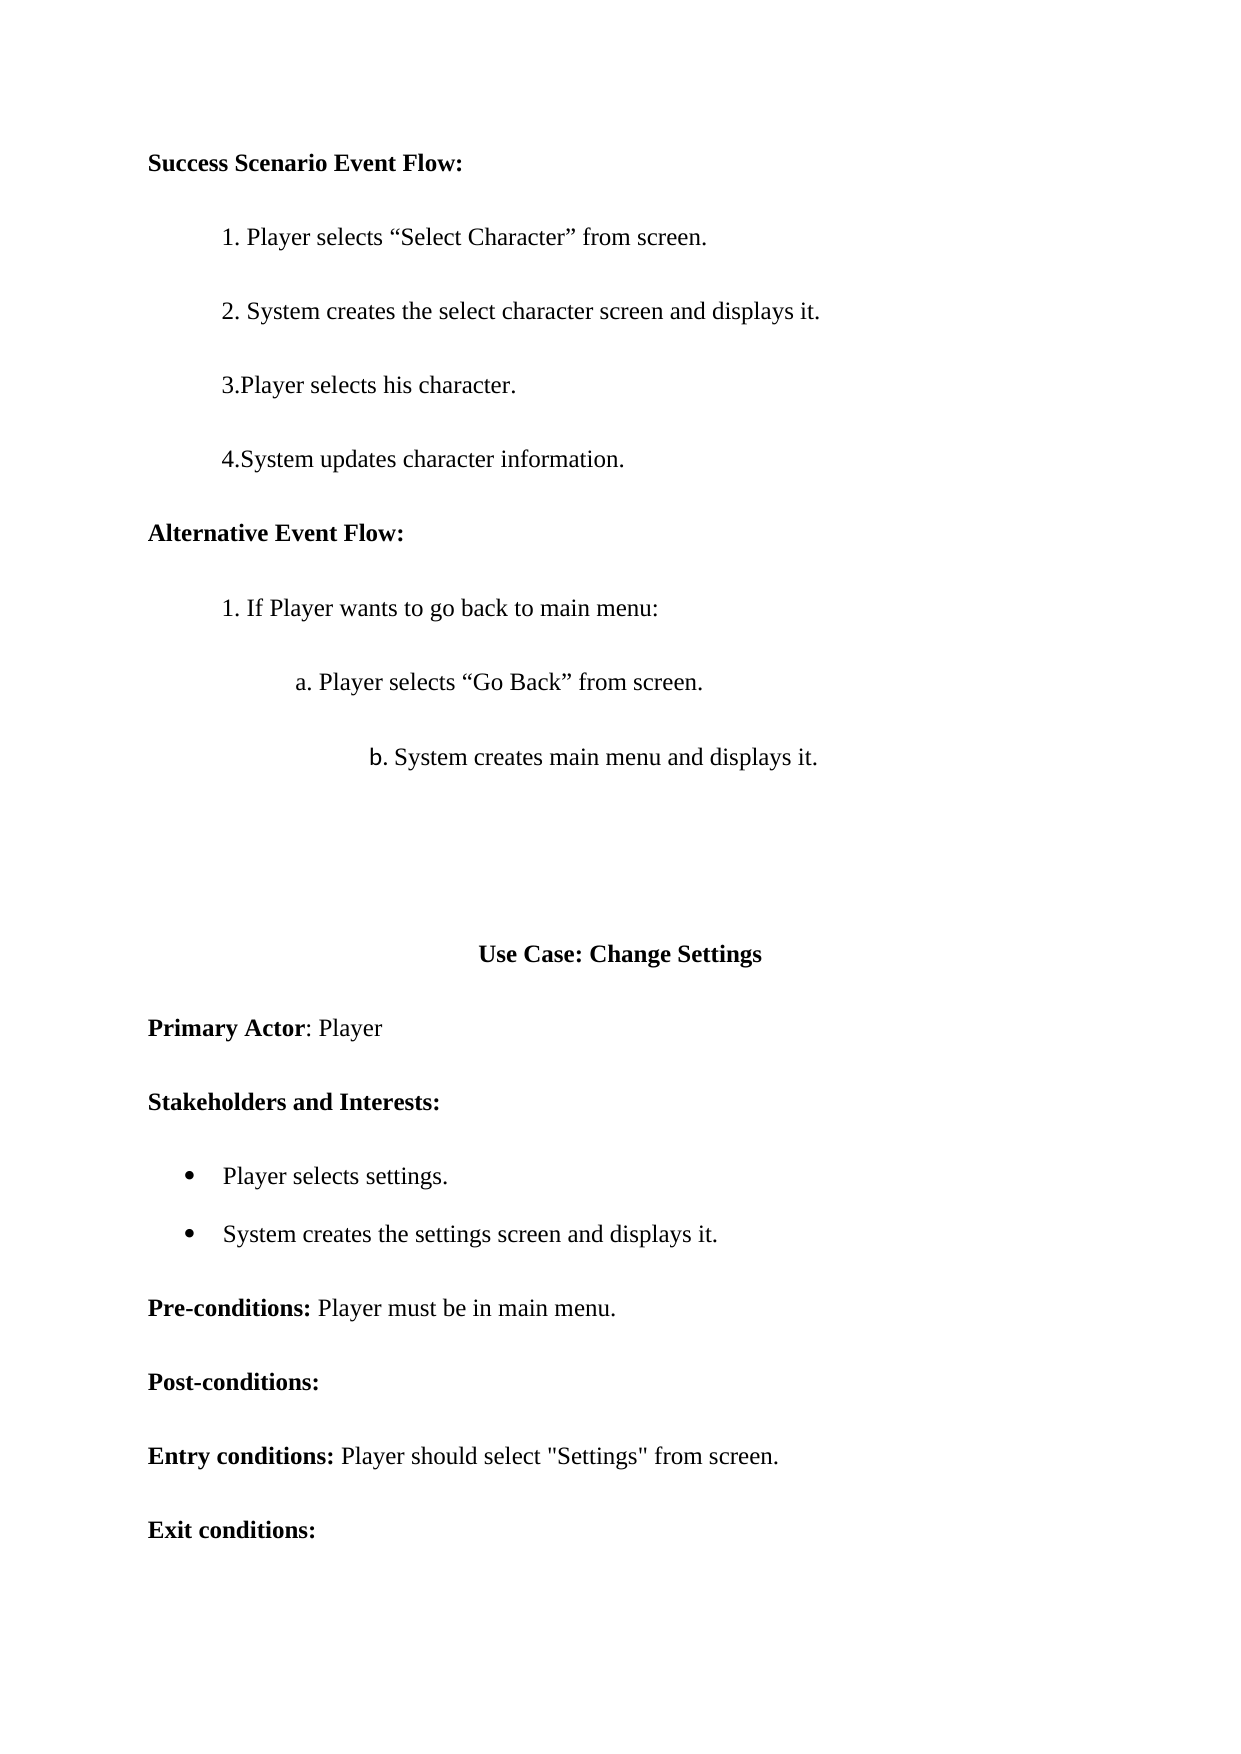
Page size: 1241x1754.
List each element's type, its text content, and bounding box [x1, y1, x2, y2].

text Post-conditions: [148, 1367, 1093, 1396]
text Stakeholders and Interests: [148, 1087, 1093, 1116]
text 1. Player selects “Select Character” from screen. [148, 222, 1093, 251]
text Pre-conditions: Player must be in main menu. [148, 1293, 1093, 1322]
list Player selects settings. [185, 1161, 1093, 1190]
text 2. System creates the select character screen and displays it. [148, 296, 1093, 325]
text b. System creates main menu and displays it. [148, 741, 1093, 771]
list System creates the settings screen and displays it. [185, 1219, 1093, 1248]
text Success Scenario Event Flow: [148, 148, 1093, 176]
text 4.System updates character information. [148, 444, 1093, 473]
text Exit conditions: [148, 1516, 1093, 1544]
text Entry conditions: Player should select "Settings" from screen. [148, 1441, 1093, 1470]
text Use Case: Change Settings [148, 939, 1093, 968]
text 3.Player selects his character. [148, 370, 1093, 399]
text Alternative Event Flow: [148, 518, 1093, 547]
text a. Player selects “Go Back” from screen. [148, 667, 1093, 696]
text 1. If Player wants to go back to main menu: [148, 593, 1093, 621]
text Primary Actor: Player [148, 1013, 1093, 1042]
